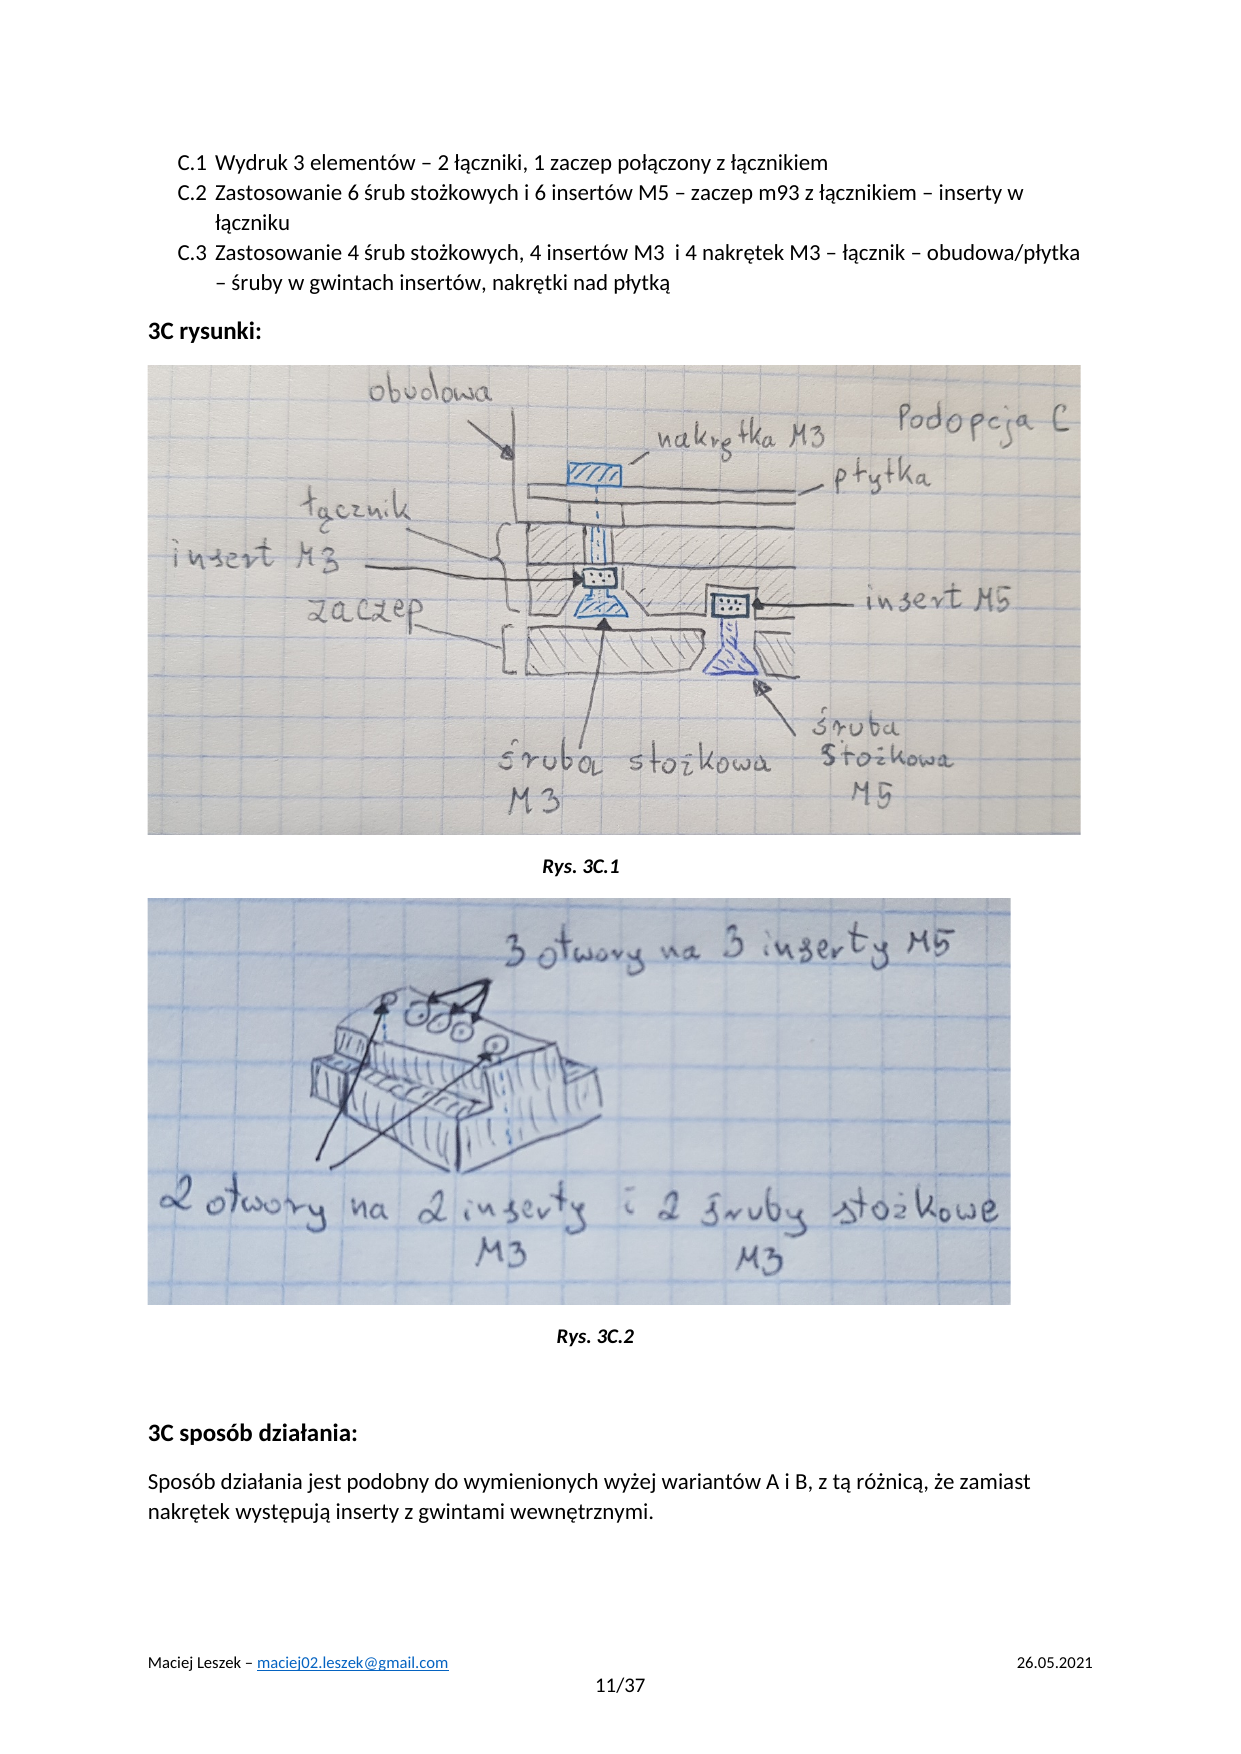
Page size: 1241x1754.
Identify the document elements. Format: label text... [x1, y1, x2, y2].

text Rys. 3C.2 [148, 1323, 1093, 1349]
text Sposób działania jest podobny do wymienionych wyżej wariantów A i B, z tą różnicą, że zamiast nakrętek występują inserty z gwintami wewnętrznymi. [148, 1467, 1093, 1525]
list Zastosowanie 6 śrub stożkowych i 6 insertów M5 – zaczep m93 z łącznikiem – inserty w łączniku [177, 178, 1093, 236]
picture [147, 898, 1011, 1305]
text 3C sposób działania: [148, 1417, 1093, 1448]
list Wydruk 3 elementów – 2 łączniki, 1 zaczep połączony z łącznikiem [177, 148, 1093, 176]
text Rys. 3C.1 [148, 854, 1093, 879]
picture [147, 365, 1081, 835]
list Zastosowanie 4 śrub stożkowych, 4 insertów M3 i 4 nakrętek M3 – łącznik – obudowa/płytka – śruby w gwintach insertów, nakrętki nad płytką [177, 238, 1093, 296]
text 3C rysunki: [148, 315, 1093, 346]
